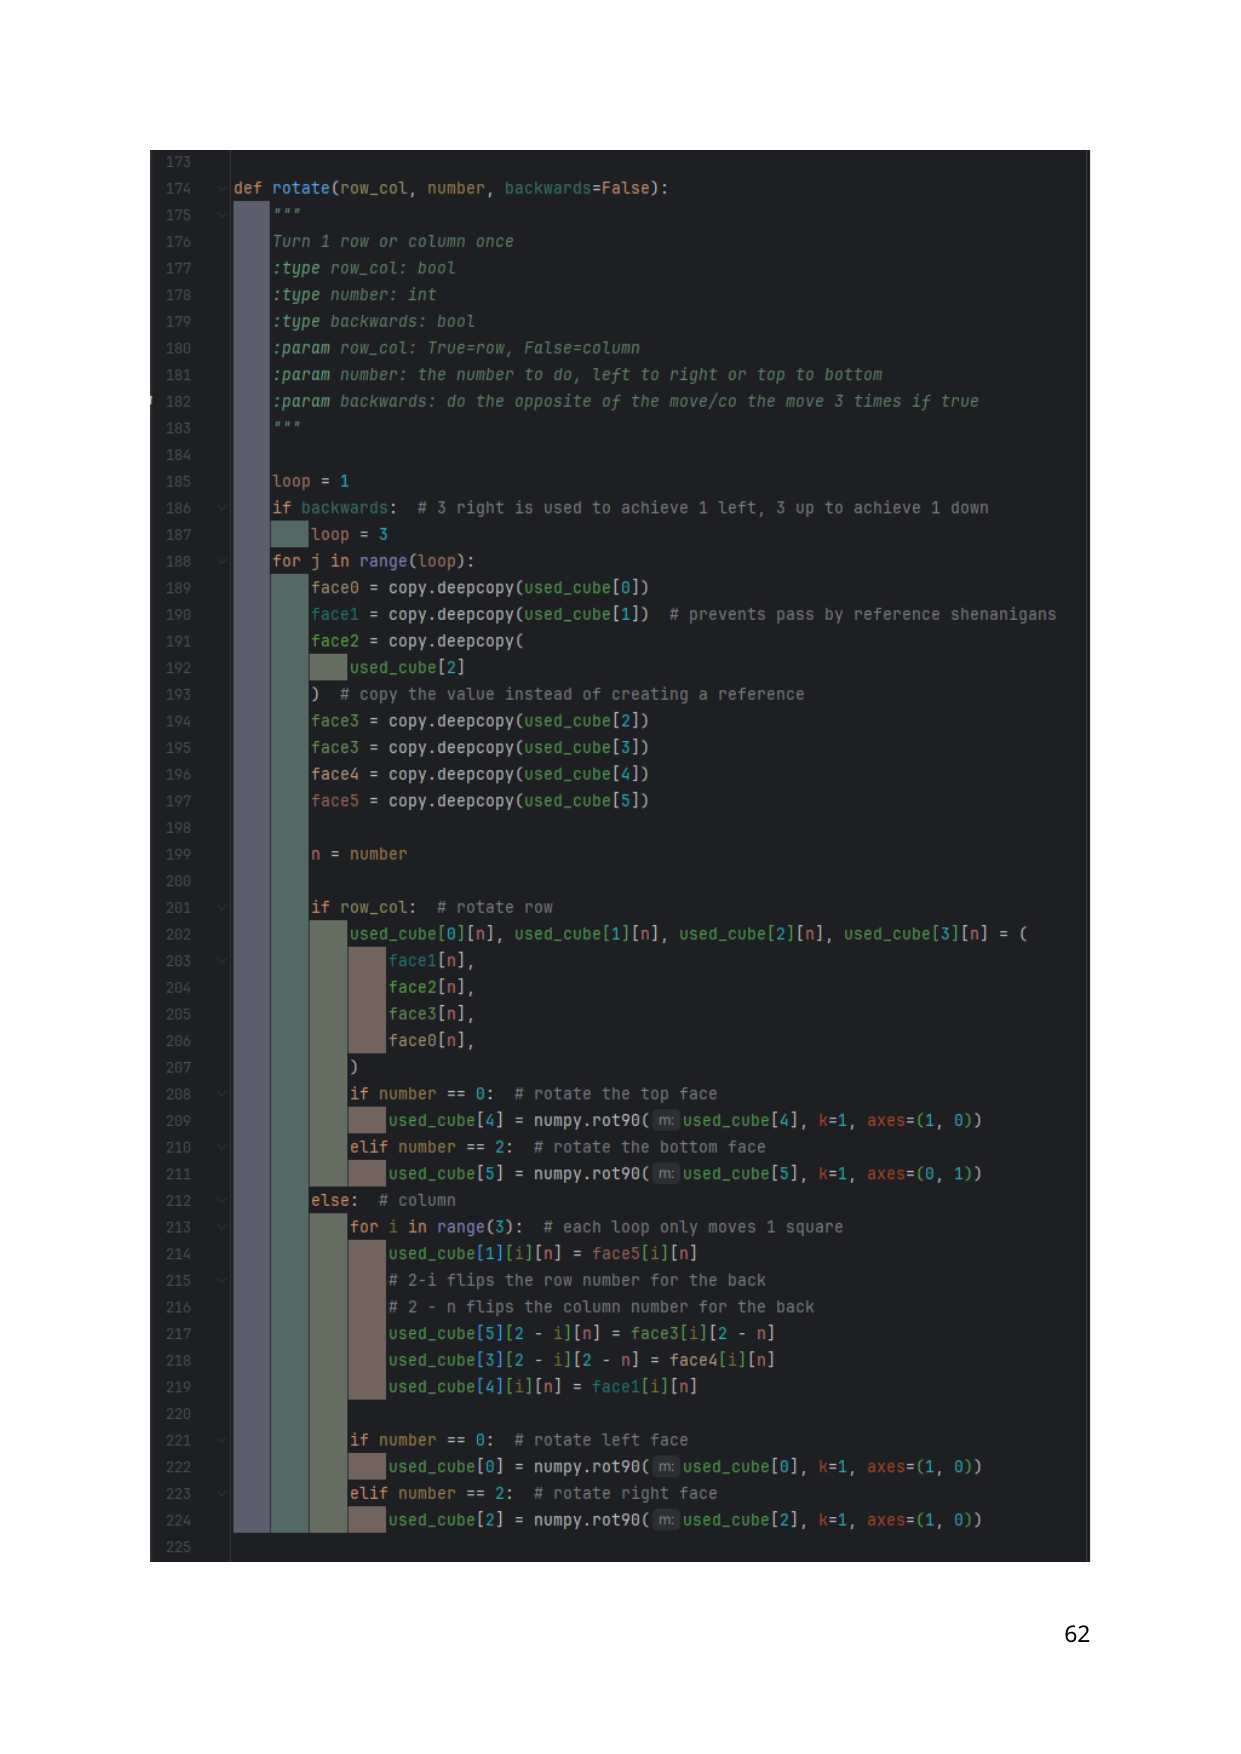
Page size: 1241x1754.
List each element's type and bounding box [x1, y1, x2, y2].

picture [150, 150, 1091, 1562]
